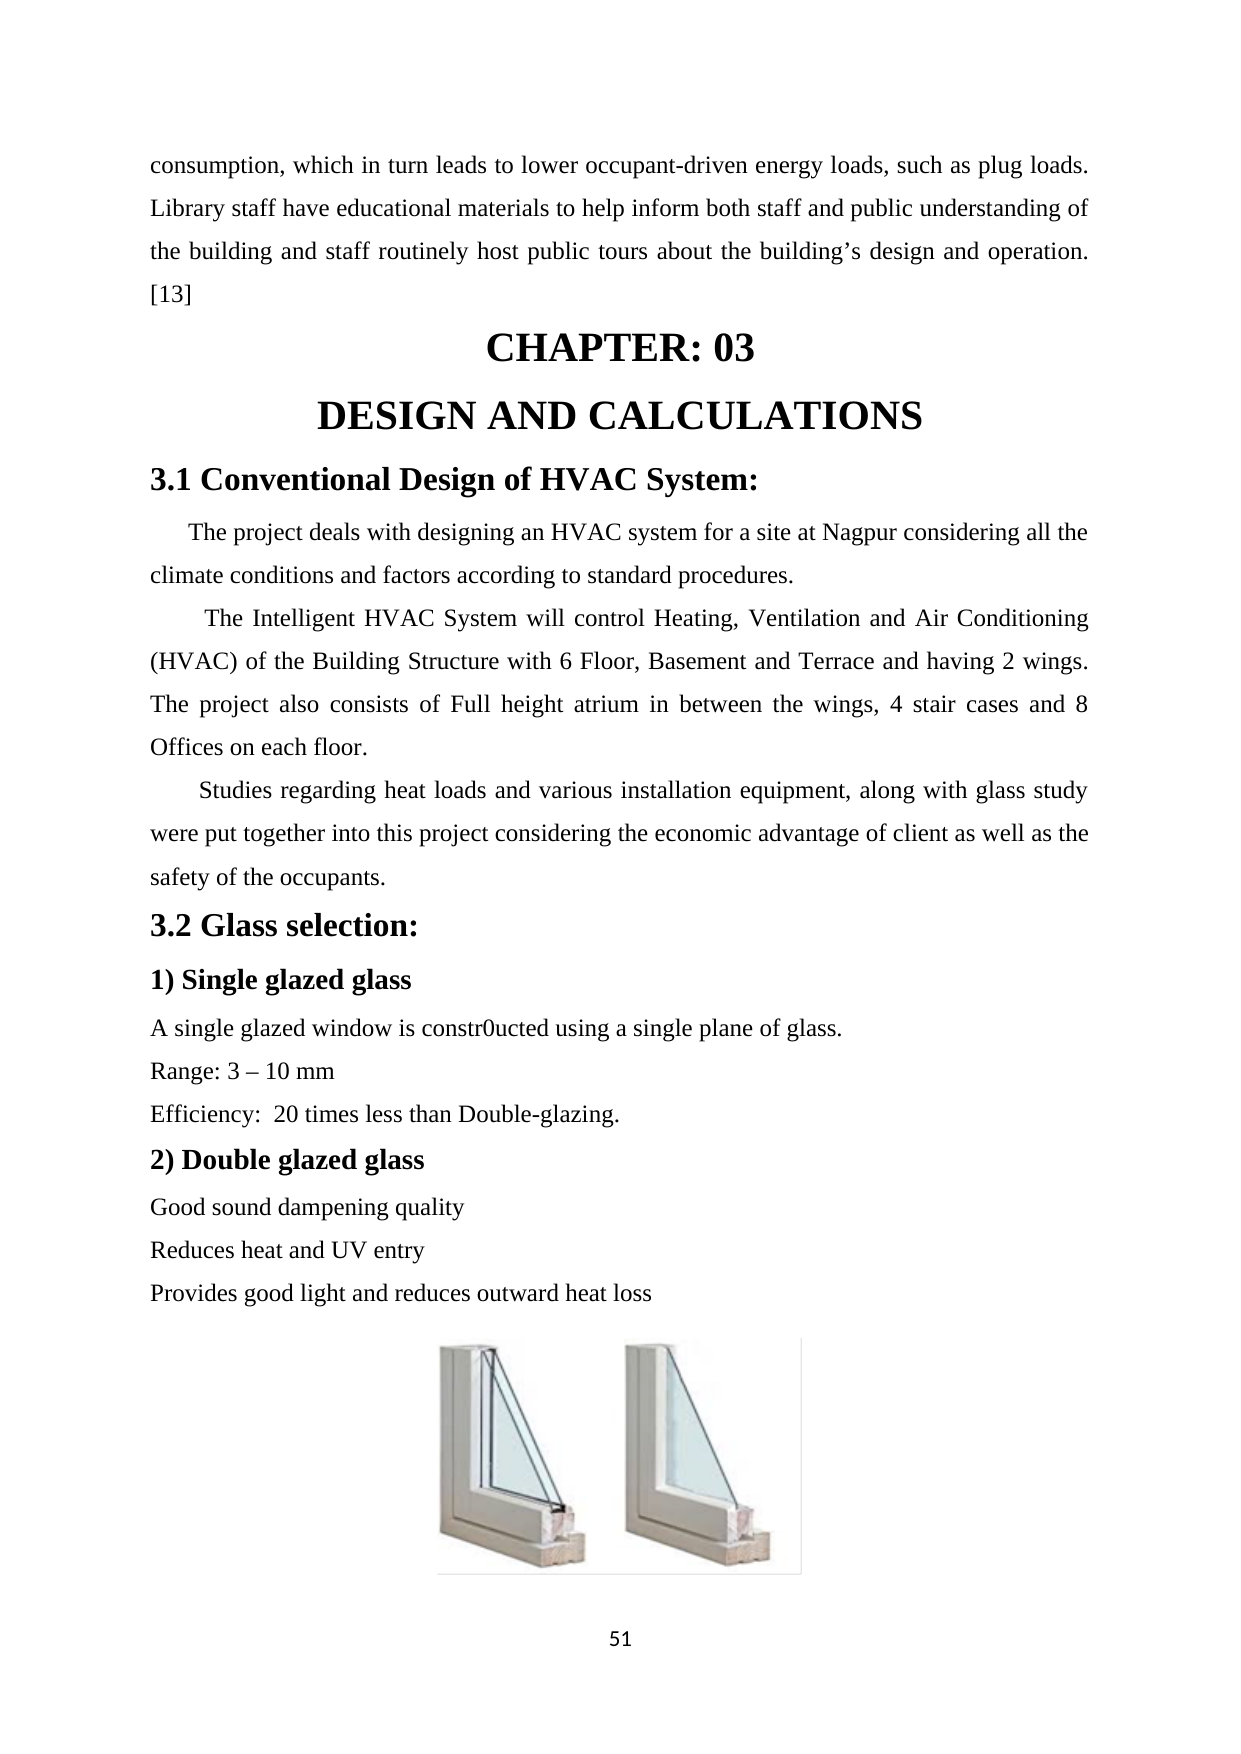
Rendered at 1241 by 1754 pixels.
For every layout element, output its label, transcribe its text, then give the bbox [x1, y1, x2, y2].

text Good sound dampening quality [150, 1192, 1090, 1221]
text DESIGN AND CALCULATIONS [150, 391, 1090, 439]
text 3.1 Conventional Design of HVAC System: [150, 459, 1090, 497]
text A single glazed window is constr0ucted using a single plane of glass. [150, 1013, 1090, 1041]
text Efficiency: 20 times less than Double-glazing. [150, 1099, 1090, 1128]
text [150, 150, 1090, 308]
picture [437, 1338, 803, 1576]
text Range: 3 – 10 mm [150, 1056, 1090, 1084]
text 3.2 Glass selection: [150, 905, 1090, 943]
text CHAPTER: 03 [150, 322, 1090, 370]
text Reduces heat and UV entry [150, 1235, 1090, 1264]
text The project deals with designing an HVAC system for a site at Nagpur considering all the climate conditions and factors according to standard procedures. [150, 517, 1090, 588]
text The Intelligent HVAC System will control Heating, Ventilation and Air Conditioning (HVAC) of the Building Structure with 6 Floor, Basement and Terrace and having 2 wings. The project also consists of Full height atrium in between the wings, 4 stair cases and 8 Offices on each floor. [150, 603, 1090, 761]
text 1) Single glazed glass [150, 962, 1090, 996]
text Provides good light and reduces outward heat loss [150, 1278, 1090, 1307]
text Studies regarding heat loads and various installation equipment, along with glass study were put together into this project considering the economic advantage of client as well as the safety of the occupants. [150, 775, 1090, 890]
text 2) Double glazed glass [150, 1142, 1090, 1176]
